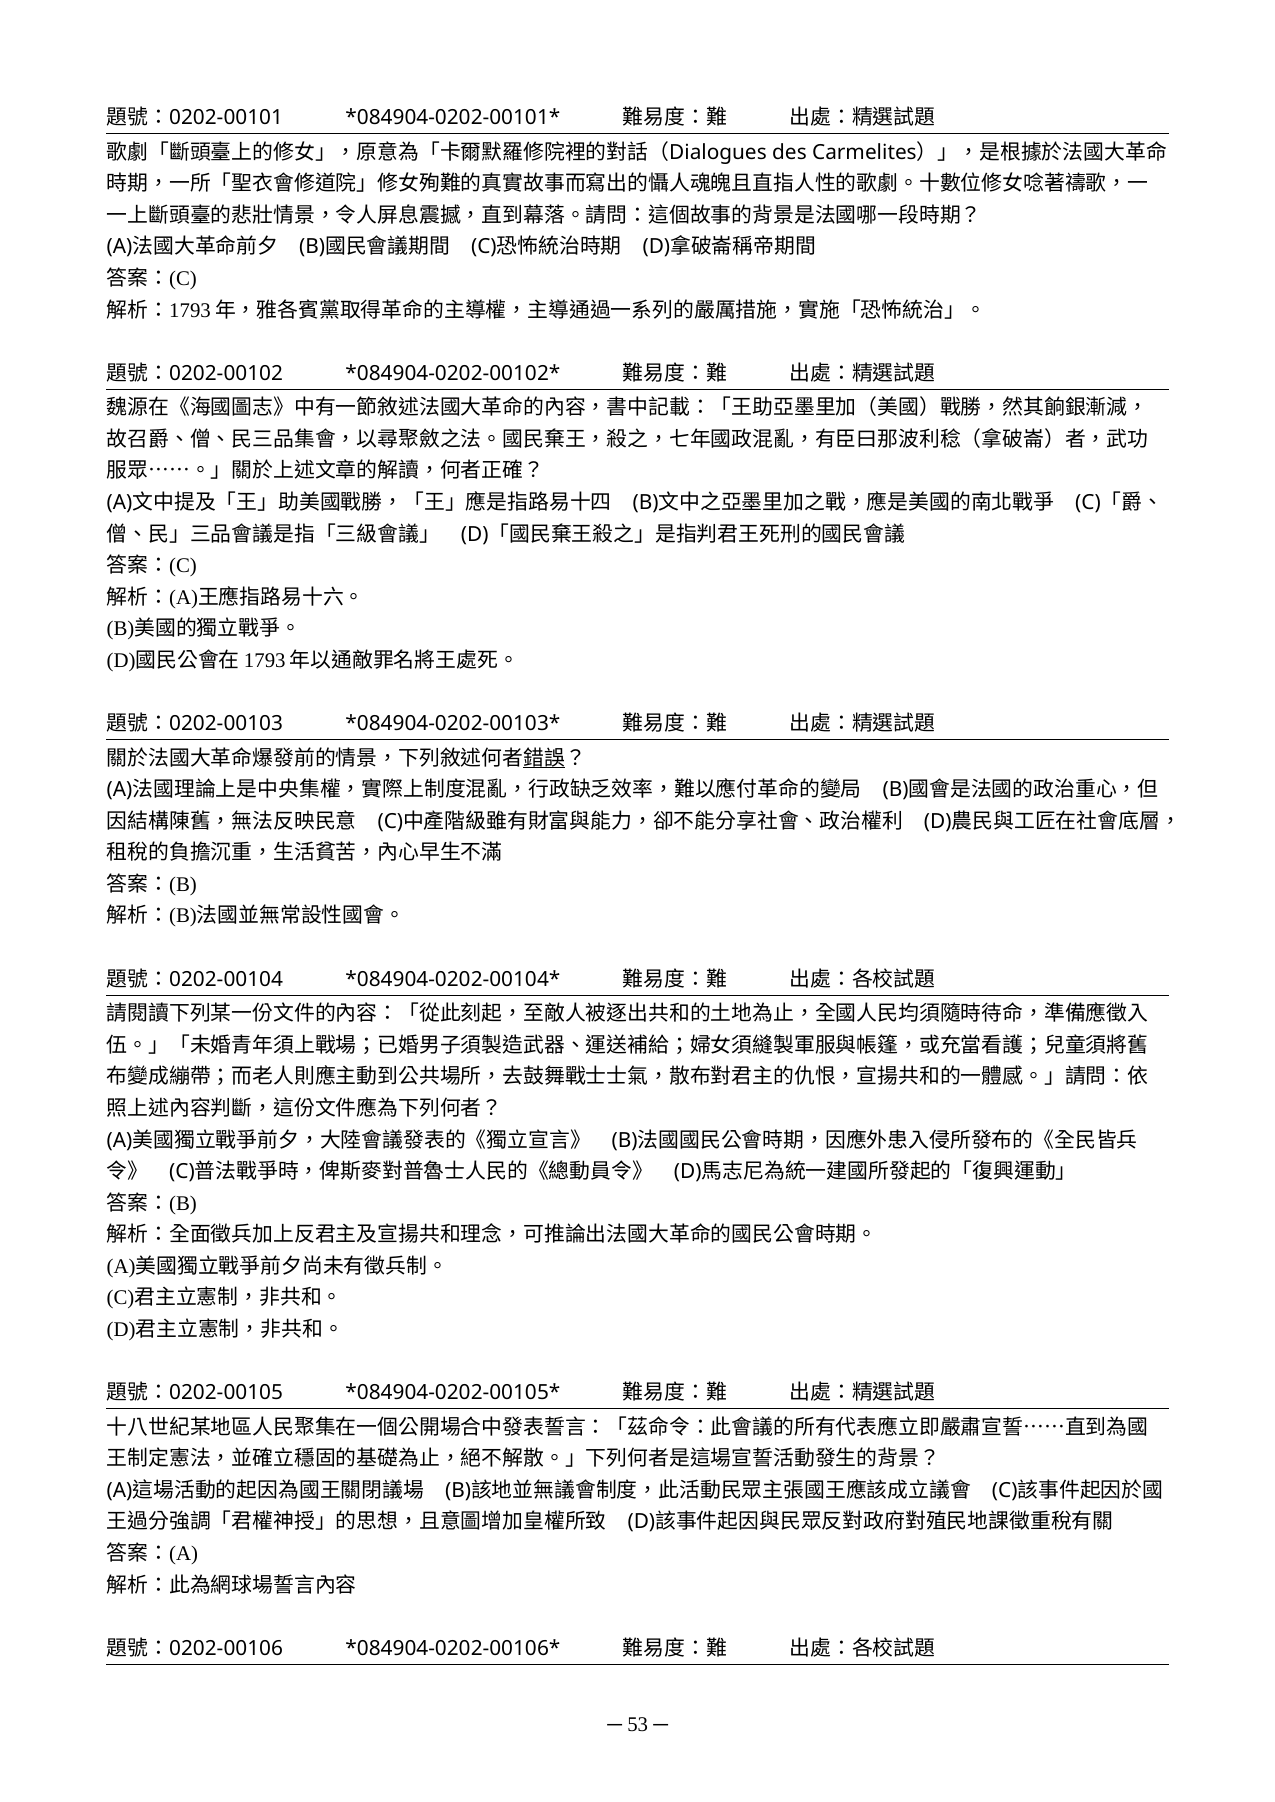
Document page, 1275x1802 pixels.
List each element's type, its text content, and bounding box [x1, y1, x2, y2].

text 題號：0202-00102 *084904-0202-00102* 難易度：難 出處：精選試題 [106, 355, 1169, 389]
text 答案：(C) [106, 548, 1169, 579]
text 解析：全面徵兵加上反君主及宣揚共和理念，可推論出法國大革命的國民公會時期。 (A)美國獨立戰爭前夕尚未有徵兵制。 (C)君主立憲制，非共和。 (D)君主立憲制，非共和。 [106, 1217, 1169, 1343]
text 題號：0202-00106 *084904-0202-00106* 難易度：難 出處：各校試題 [106, 1630, 1169, 1664]
text 解析：(A)王應指路易十六。 (B)美國的獨立戰爭。 (D)國民公會在1793年以通敵罪名將王處死。 [106, 579, 1169, 674]
text 歌劇「斷頭臺上的修女」，原意為「卡爾默羅修院裡的對話（Dialogues des Carmelites）」，是根據於法國大革命時期，一所「聖衣會修道院」修女殉難的真實故事而寫出的懾人魂魄且直指人性的歌劇。十數位修女唸著禱歌，一一上斷頭臺的悲壯情景，令人屏息震撼，直到幕落。請問：這個故事的背景是法國哪一段時期？ (A)法國大革命前夕 (B)國民會議期間 (C)恐怖統治時期 (D)拿破崙稱帝期間 [106, 134, 1169, 261]
text 答案：(B) [106, 1185, 1169, 1217]
text 題號：0202-00104 *084904-0202-00104* 難易度：難 出處：各校試題 [106, 961, 1169, 995]
text 十八世紀某地區人民聚集在一個公開場合中發表誓言：「茲命令：此會議的所有代表應立即嚴肅宣誓……直到為國王制定憲法，並確立穩固的基礎為止，絕不解散。」下列何者是這場宣誓活動發生的背景？ (A)這場活動的起因為國王關閉議場 (B)該地並無議會制度，此活動民眾主張國王應該成立議會 (C)該事件起因於國王過分強調「君權神授」的思想，且意圖增加皇權所致 (D)該事件起因與民眾反對政府對殖民地課徵重稅有關 [106, 1409, 1169, 1536]
text 解析：(B)法國並無常設性國會。 [106, 898, 1169, 930]
text 請閱讀下列某一份文件的內容：「從此刻起，至敵人被逐出共和的土地為止，全國人民均須隨時待命，準備應徵入伍。」「未婚青年須上戰場；已婚男子須製造武器、運送補給；婦女須縫製軍服與帳篷，或充當看護；兒童須將舊布變成繃帶；而老人則應主動到公共場所，去鼓舞戰士士氣，散布對君主的仇恨，宣揚共和的一體感。」請問：依照上述內容判斷，這份文件應為下列何者？ (A)美國獨立戰爭前夕，大陸會議發表的《獨立宣言》 (B)法國國民公會時期，因應外患入侵所發布的《全民皆兵令》 (C)普法戰爭時，俾斯麥對普魯士人民的《總動員令》 (D)馬志尼為統一建國所發起的「復興運動」 [106, 996, 1169, 1185]
text 題號：0202-00105 *084904-0202-00105* 難易度：難 出處：精選試題 [106, 1375, 1169, 1408]
text 關於法國大革命爆發前的情景，下列敘述何者錯誤？ (A)法國理論上是中央集權，實際上制度混亂，行政缺乏效率，難以應付革命的變局 (B)國會是法國的政治重心，但因結構陳舊，無法反映民意 (C)中產階級雖有財富與能力，卻不能分享社會、政治權利 (D)農民與工匠在社會底層，租稅的負擔沉重，生活貧苦，內心早生不滿 [106, 740, 1169, 867]
text 答案：(C) [106, 261, 1169, 292]
text 題號：0202-00103 *084904-0202-00103* 難易度：難 出處：精選試題 [106, 706, 1169, 739]
text 解析：此為網球場誓言內容 [106, 1567, 1169, 1599]
text 題號：0202-00101 *084904-0202-00101* 難易度：難 出處：精選試題 [106, 100, 1169, 133]
text 答案：(A) [106, 1536, 1169, 1567]
text 解析：1793年，雅各賓黨取得革命的主導權，主導通過一系列的嚴厲措施，實施「恐怖統治」。 [106, 292, 1169, 324]
text 答案：(B) [106, 867, 1169, 898]
text 魏源在《海國圖志》中有一節敘述法國大革命的內容，書中記載：「王助亞墨里加（美國）戰勝，然其餉銀漸減，故召爵、僧、民三品集會，以尋聚斂之法。國民棄王，殺之，七年國政混亂，有臣曰那波利稔（拿破崙）者，武功服眾……。」關於上述文章的解讀，何者正確？ (A)文中提及「王」助美國戰勝，「王」應是指路易十四 (B)文中之亞墨里加之戰，應是美國的南北戰爭 (C)「爵、僧、民」三品會議是指「三級會議」 (D)「國民棄王殺之」是指判君王死刑的國民會議 [106, 390, 1169, 548]
